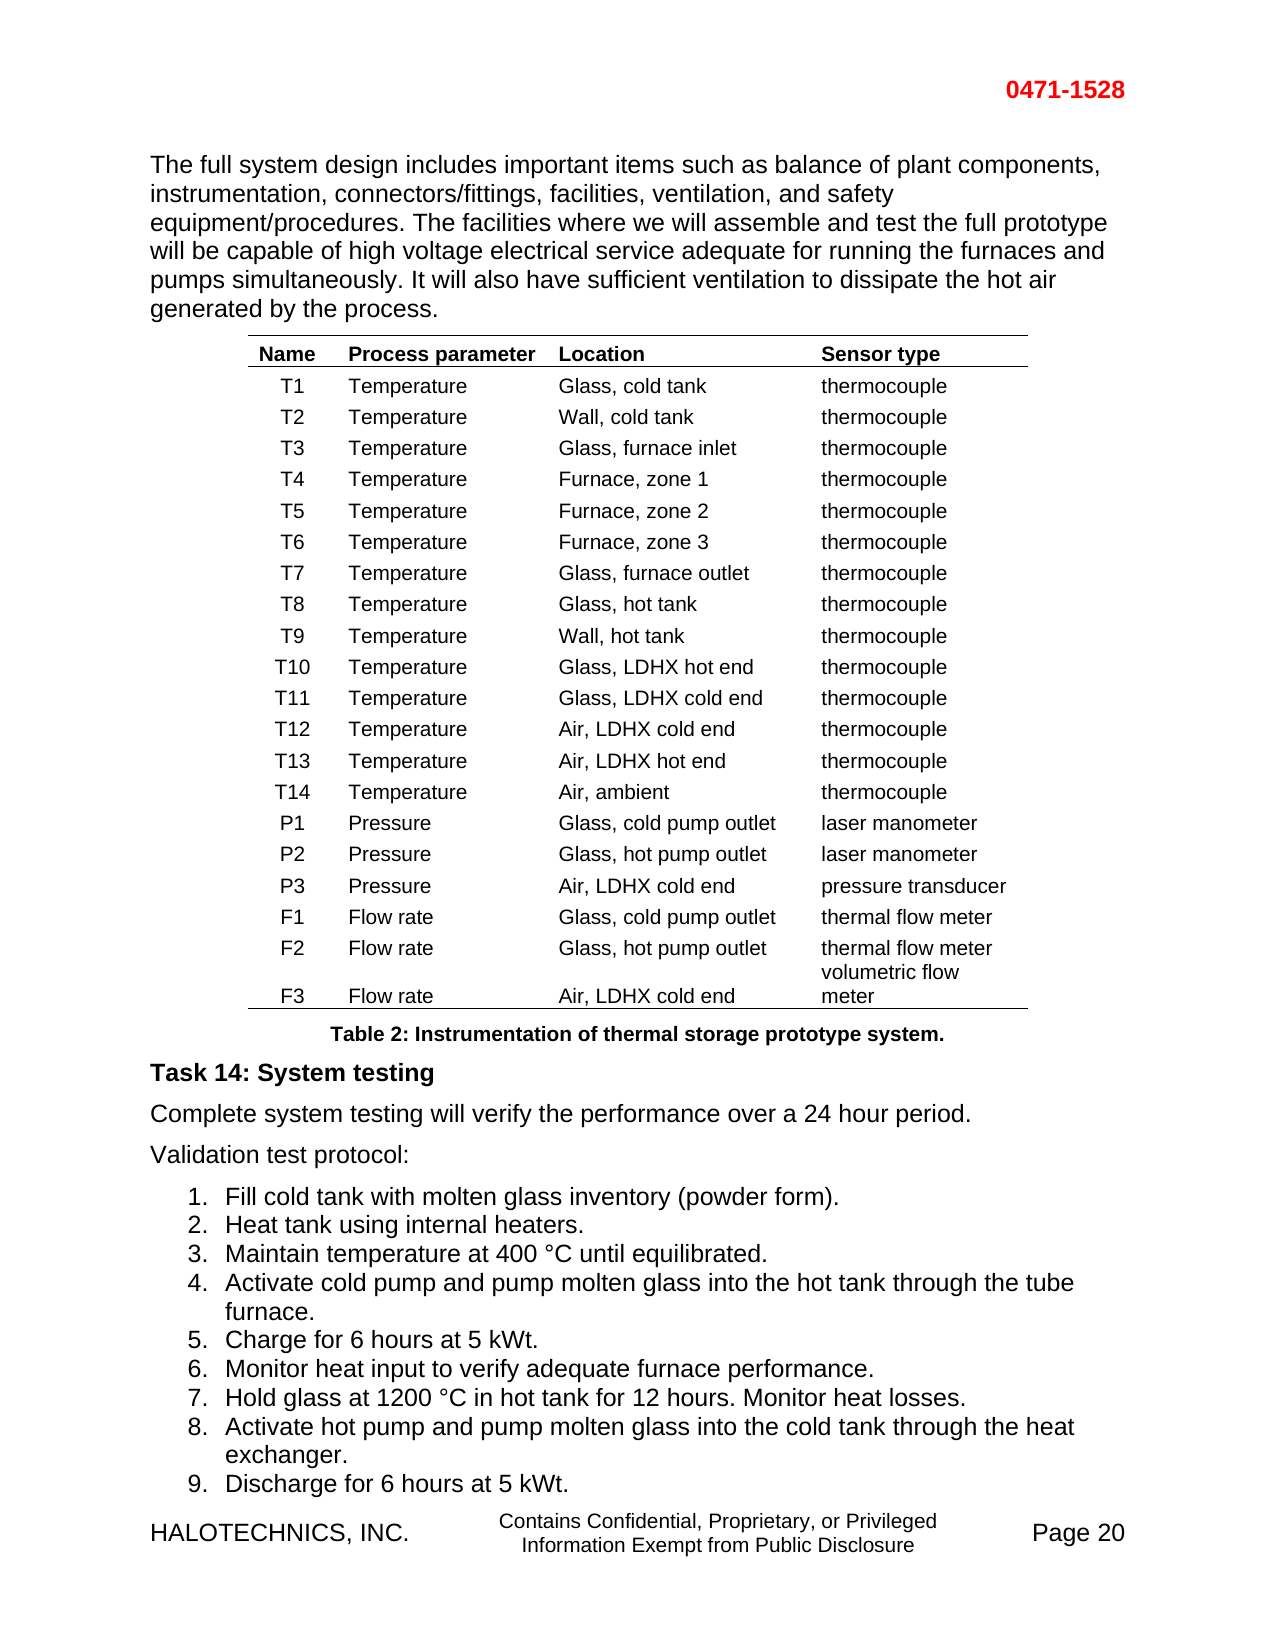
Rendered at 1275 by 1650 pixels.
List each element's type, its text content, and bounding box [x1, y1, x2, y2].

table_cell T13 [248, 741, 337, 772]
table_cell Air, ambient [547, 773, 810, 804]
table_cell Furnace, zone 2 [547, 491, 810, 522]
table_cell T14 [248, 773, 337, 804]
table_cell thermocouple [810, 679, 1027, 710]
text Table 2: Instrumentation of thermal storage prototype system. [150, 1021, 1125, 1045]
table_cell Pressure [337, 835, 547, 866]
table_cell thermal flow meter [810, 929, 1027, 960]
table_cell thermocouple [810, 429, 1027, 460]
table_cell T12 [248, 710, 337, 741]
table_cell thermocouple [810, 585, 1027, 616]
text Validation test protocol: [150, 1140, 1125, 1169]
table_header Name [248, 336, 337, 366]
table_cell Air, LDHX cold end [547, 960, 810, 1008]
table_cell T4 [248, 460, 337, 491]
table_cell Temperature [337, 679, 547, 710]
table_cell thermocouple [810, 554, 1027, 585]
table_cell T7 [248, 554, 337, 585]
table_cell Pressure [337, 804, 547, 835]
table_cell thermocouple [810, 491, 1027, 522]
table_cell F2 [248, 929, 337, 960]
table_cell Temperature [337, 460, 547, 491]
table_cell pressure transducer [810, 866, 1027, 897]
list Maintain temperature at 400 °C until equilibrated. [187, 1239, 1125, 1268]
table_cell laser manometer [810, 804, 1027, 835]
table_cell thermocouple [810, 523, 1027, 554]
table_header Process parameter [337, 336, 547, 366]
table_cell T3 [248, 429, 337, 460]
table_cell T6 [248, 523, 337, 554]
table_cell F1 [248, 898, 337, 929]
table_cell Glass, cold pump outlet [547, 898, 810, 929]
list Activate cold pump and pump molten glass into the hot tank through the tube furnace. [187, 1268, 1125, 1325]
table_cell Temperature [337, 491, 547, 522]
list Monitor heat input to verify adequate furnace performance. [187, 1354, 1125, 1383]
table_cell Air, LDHX cold end [547, 866, 810, 897]
table_cell Temperature [337, 398, 547, 429]
list Discharge for 6 hours at 5 kWt. [187, 1469, 1125, 1498]
table_cell Glass, furnace inlet [547, 429, 810, 460]
table_cell T8 [248, 585, 337, 616]
table_cell Pressure [337, 866, 547, 897]
table_cell Furnace, zone 3 [547, 523, 810, 554]
table_cell F3 [248, 960, 337, 1008]
list Hold glass at 1200 °C in hot tank for 12 hours. Monitor heat losses. [187, 1383, 1125, 1412]
table_cell Flow rate [337, 898, 547, 929]
table_cell Glass, cold tank [547, 367, 810, 397]
text Complete system testing will verify the performance over a 24 hour period. [150, 1099, 1125, 1128]
table_cell T1 [248, 367, 337, 397]
table_cell thermocouple [810, 710, 1027, 741]
table_cell Flow rate [337, 960, 547, 1008]
table_cell Wall, hot tank [547, 616, 810, 647]
table_cell thermocouple [810, 741, 1027, 772]
table_cell T5 [248, 491, 337, 522]
table_cell Glass, hot pump outlet [547, 835, 810, 866]
text Task : System testing [150, 1058, 1125, 1087]
table_cell Glass, cold pump outlet [547, 804, 810, 835]
list Charge for 6 hours at 5 kWt. [187, 1325, 1125, 1354]
table_cell P2 [248, 835, 337, 866]
table_cell Temperature [337, 710, 547, 741]
table_cell thermocouple [810, 367, 1027, 397]
table_cell Temperature [337, 773, 547, 804]
table_header Sensor type [810, 336, 1027, 366]
table_cell Air, LDHX hot end [547, 741, 810, 772]
text The full system design includes important items such as balance of plant components, instrumentation, connectors/fittings, facilities, ventilation, and safety equipment/procedures. The facilities where we will assemble and test the full prototype will be capable of high voltage electrical service adequate for running the furnaces and pumps simultaneously. It will also have sufficient ventilation to dissipate the hot air generated by the process. [150, 150, 1125, 322]
table_cell thermocouple [810, 616, 1027, 647]
table_cell P1 [248, 804, 337, 835]
table_cell T9 [248, 616, 337, 647]
table_cell Temperature [337, 585, 547, 616]
table_cell Temperature [337, 429, 547, 460]
table_cell T10 [248, 648, 337, 679]
table_cell thermal flow meter [810, 898, 1027, 929]
list Fill cold tank with molten glass inventory (powder form). [187, 1182, 1125, 1210]
table_cell Glass, LDHX cold end [547, 679, 810, 710]
table_cell thermocouple [810, 648, 1027, 679]
table_cell Air, LDHX cold end [547, 710, 810, 741]
table_cell thermocouple [810, 398, 1027, 429]
table_cell Glass, LDHX hot end [547, 648, 810, 679]
list Activate hot pump and pump molten glass into the cold tank through the heat exchanger. [187, 1412, 1125, 1469]
table_cell P3 [248, 866, 337, 897]
table_cell Glass, hot pump outlet [547, 929, 810, 960]
table_cell Temperature [337, 554, 547, 585]
table_cell thermocouple [810, 460, 1027, 491]
table_cell Glass, hot tank [547, 585, 810, 616]
table_cell Furnace, zone 1 [547, 460, 810, 491]
table_cell Temperature [337, 367, 547, 397]
table_cell T2 [248, 398, 337, 429]
table_header Location [547, 336, 810, 366]
table_cell volumetric flow meter [810, 960, 1027, 1008]
table_cell Temperature [337, 616, 547, 647]
table_cell Wall, cold tank [547, 398, 810, 429]
table_cell Temperature [337, 741, 547, 772]
table_cell T11 [248, 679, 337, 710]
table_cell Flow rate [337, 929, 547, 960]
table_cell Temperature [337, 648, 547, 679]
table_cell laser manometer [810, 835, 1027, 866]
table_cell thermocouple [810, 773, 1027, 804]
table_cell Temperature [337, 523, 547, 554]
list Heat tank using internal heaters. [187, 1210, 1125, 1239]
table_cell Glass, furnace outlet [547, 554, 810, 585]
